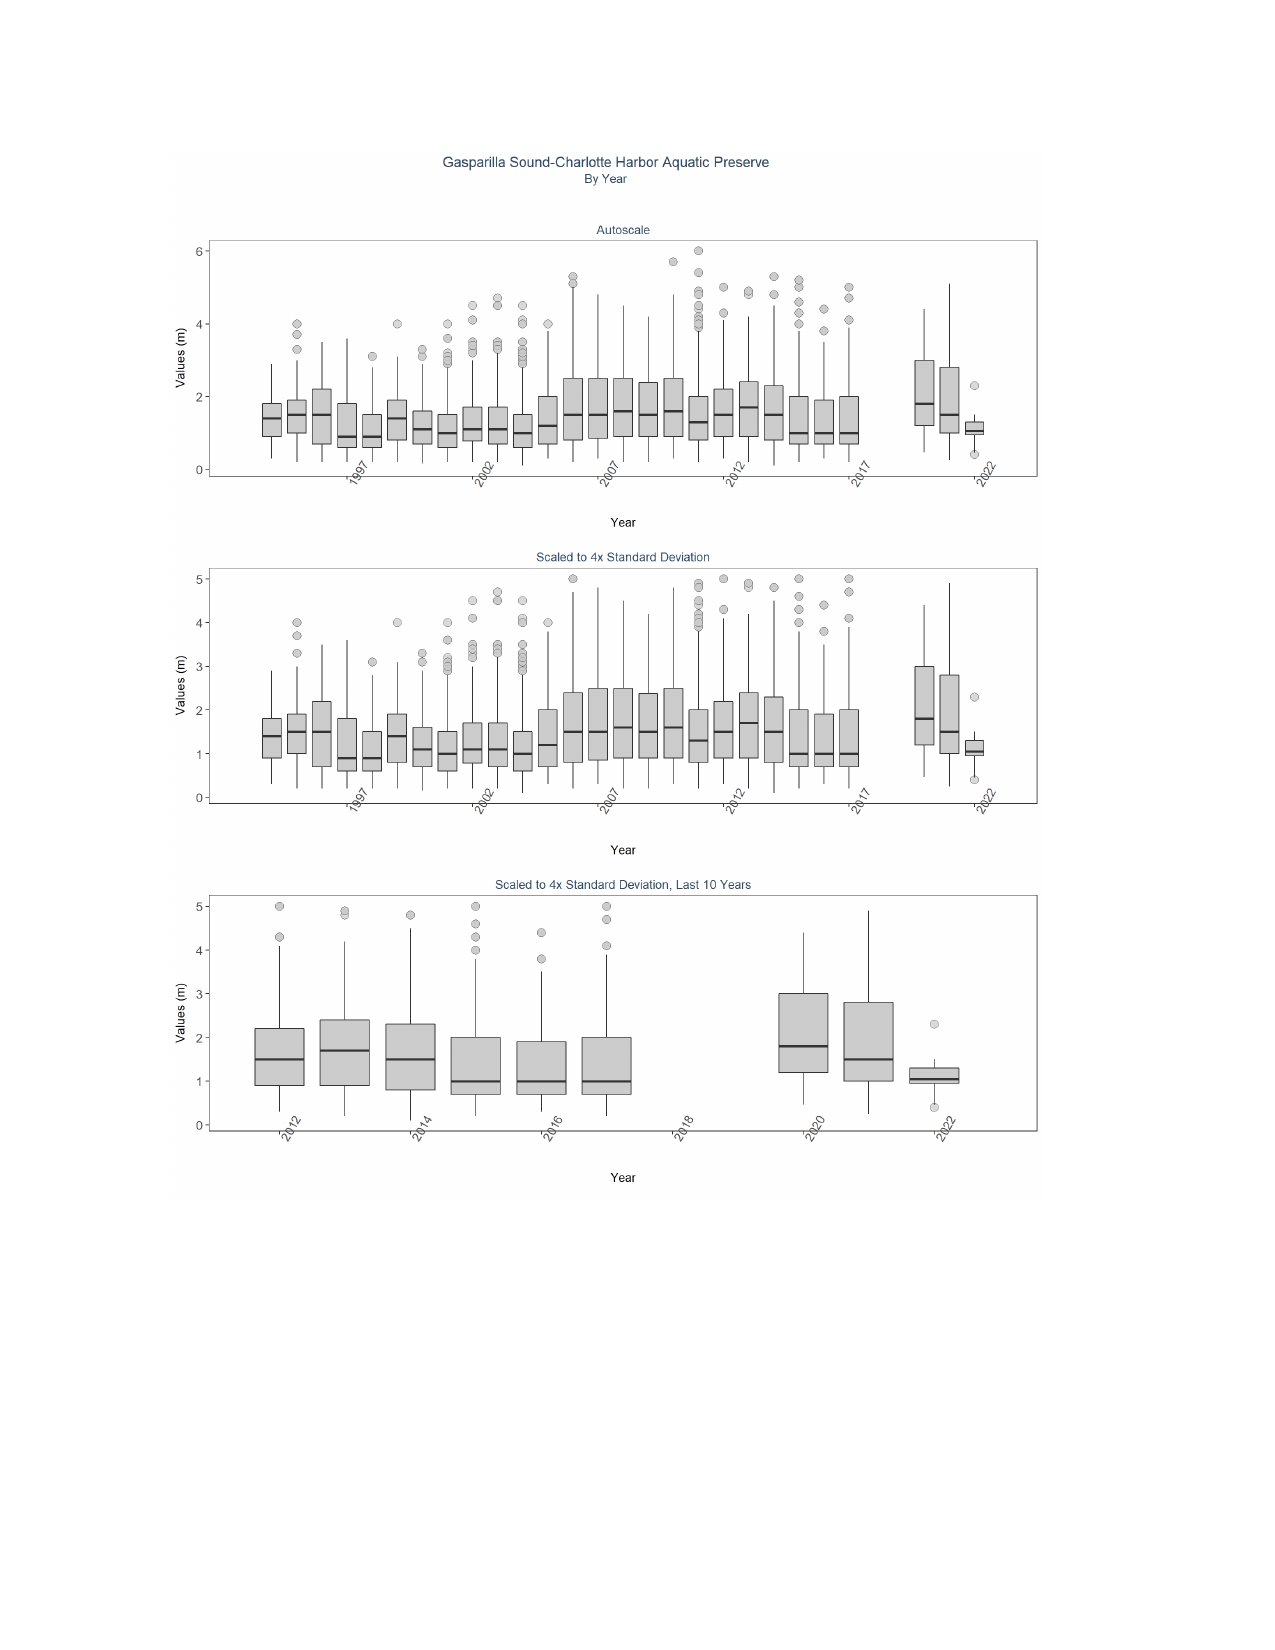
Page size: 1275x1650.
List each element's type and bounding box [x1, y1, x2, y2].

picture [168, 150, 1044, 1200]
